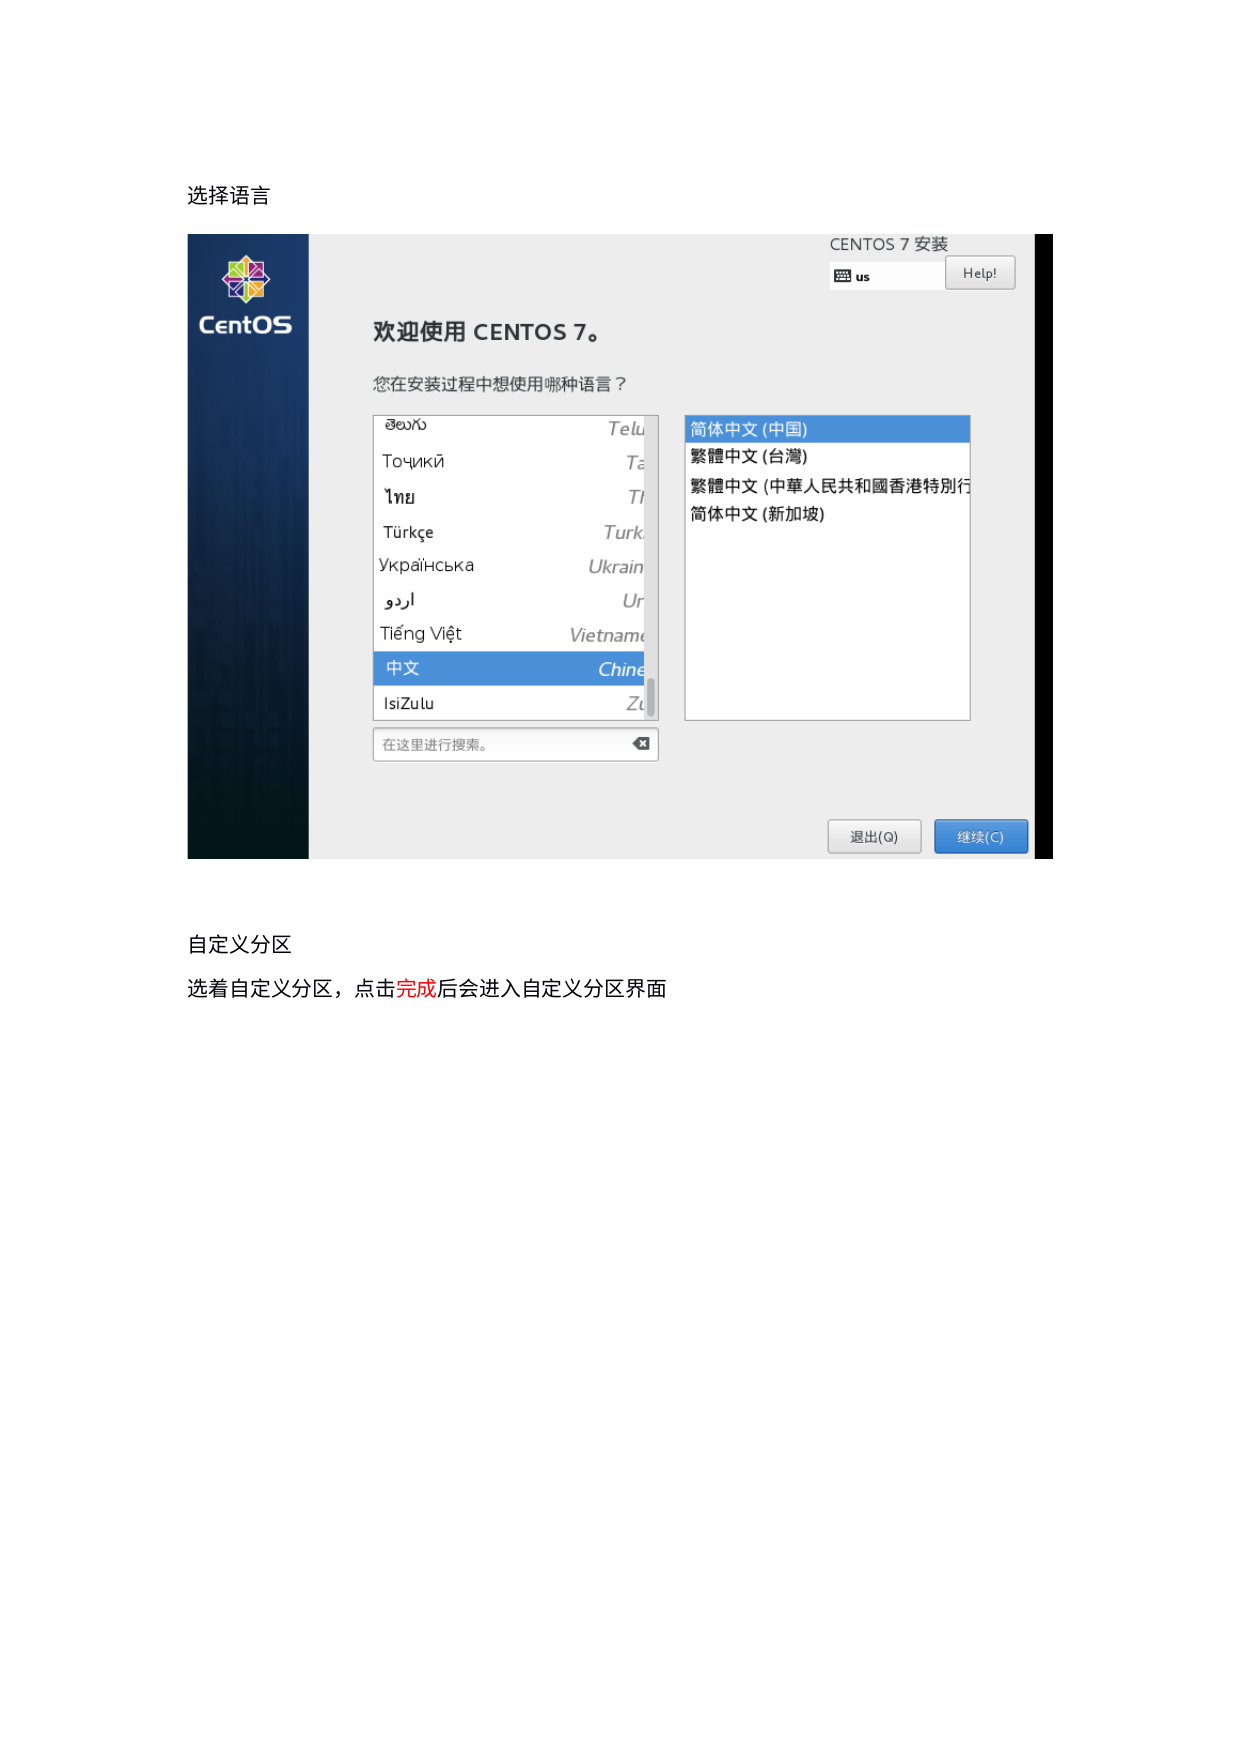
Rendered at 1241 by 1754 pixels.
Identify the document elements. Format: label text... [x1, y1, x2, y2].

text 自定义分区 [187, 921, 1053, 965]
picture [187, 234, 1053, 859]
text 选择语言 [187, 172, 1053, 216]
text 选着自定义分区，点击完成后会进入自定义分区界面 [187, 965, 1053, 1009]
